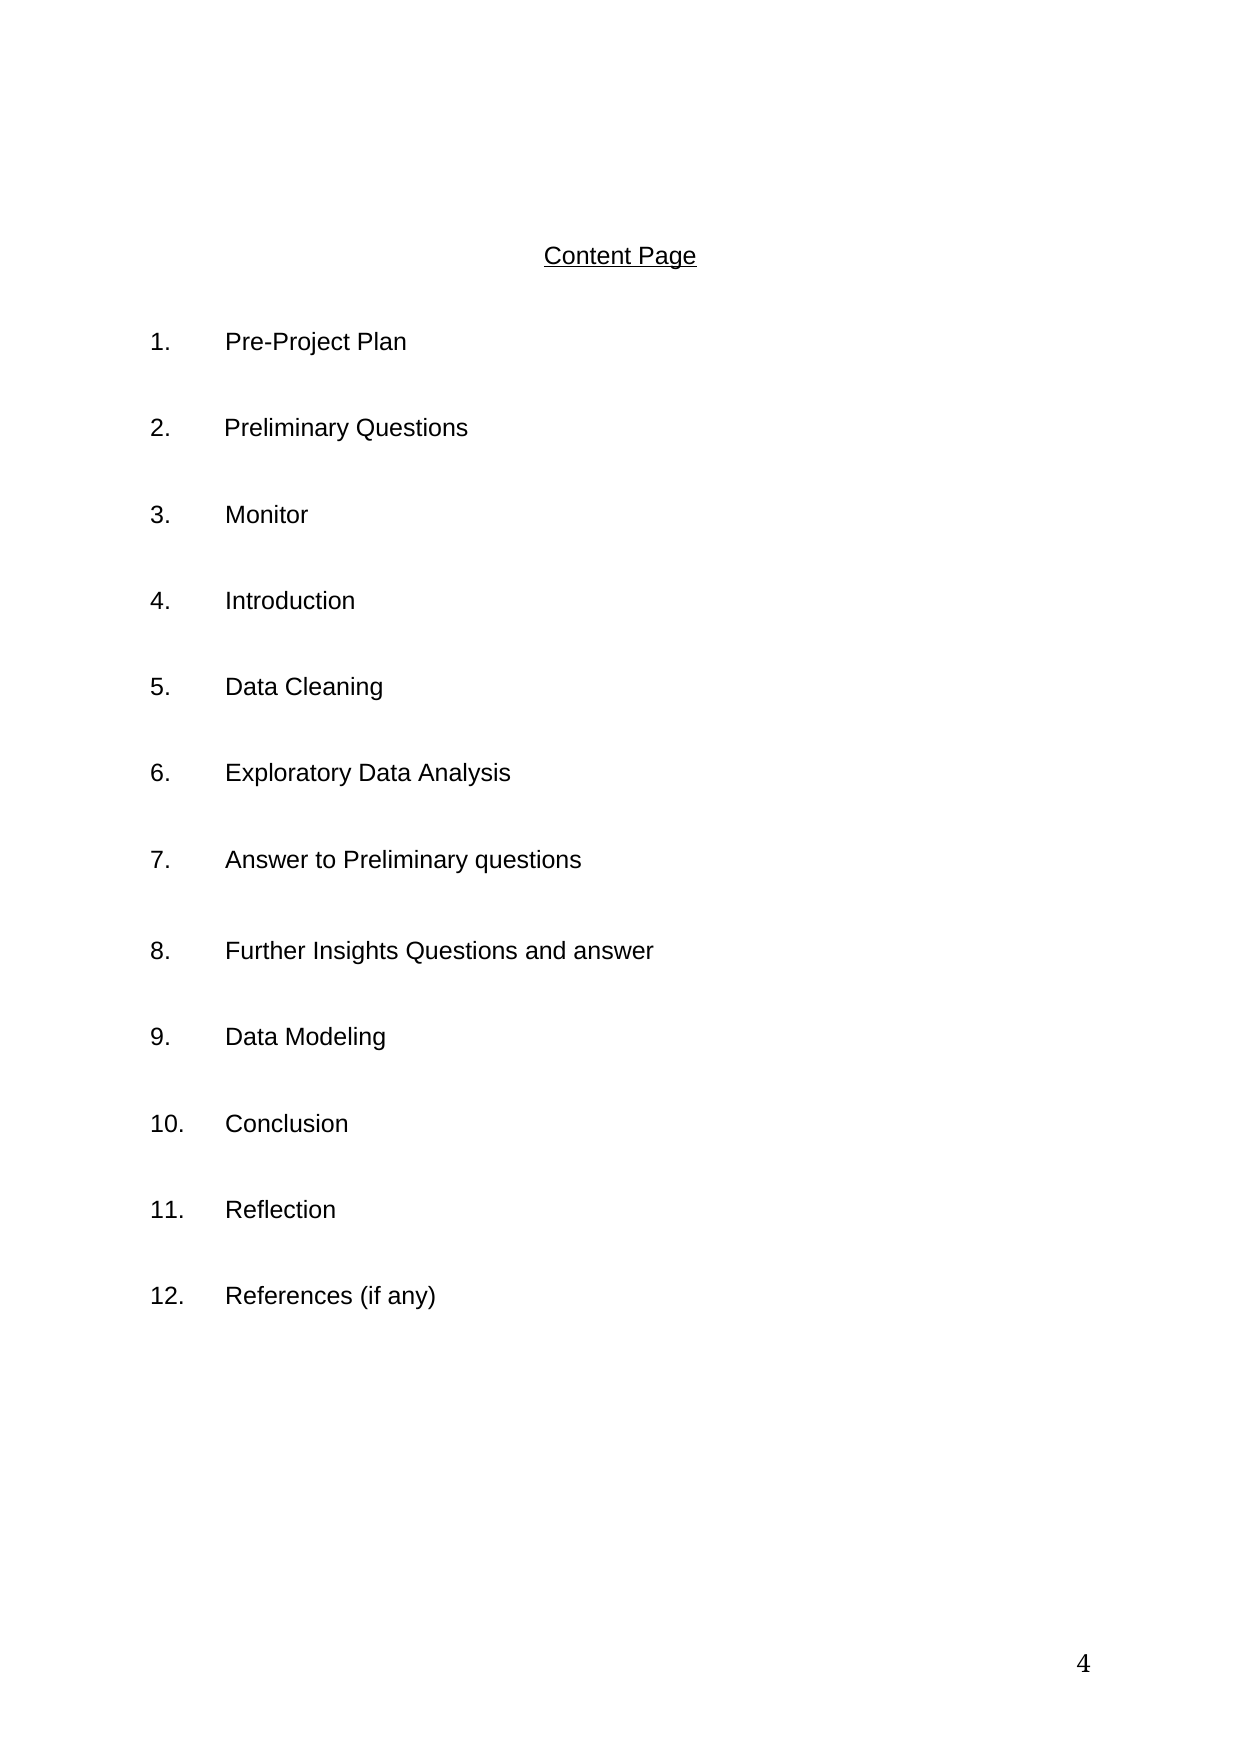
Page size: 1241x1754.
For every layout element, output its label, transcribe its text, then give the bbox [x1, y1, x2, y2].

list Answer to Preliminary questions [150, 844, 1090, 873]
list Pre-Project Plan [150, 327, 1090, 356]
text Content Page [150, 241, 1090, 269]
list Preliminary Questions [150, 413, 1090, 442]
list Conclusion [150, 1109, 1090, 1137]
list Further Insights Questions and answer [150, 936, 1090, 965]
list Data Cleaning [150, 672, 1090, 701]
list Reflection [150, 1195, 1090, 1224]
list Introduction [150, 586, 1090, 614]
list Exploratory Data Analysis [150, 758, 1090, 787]
list References (if any) [150, 1281, 1090, 1310]
list Monitor [150, 499, 1090, 528]
list Data Modeling [150, 1022, 1090, 1051]
